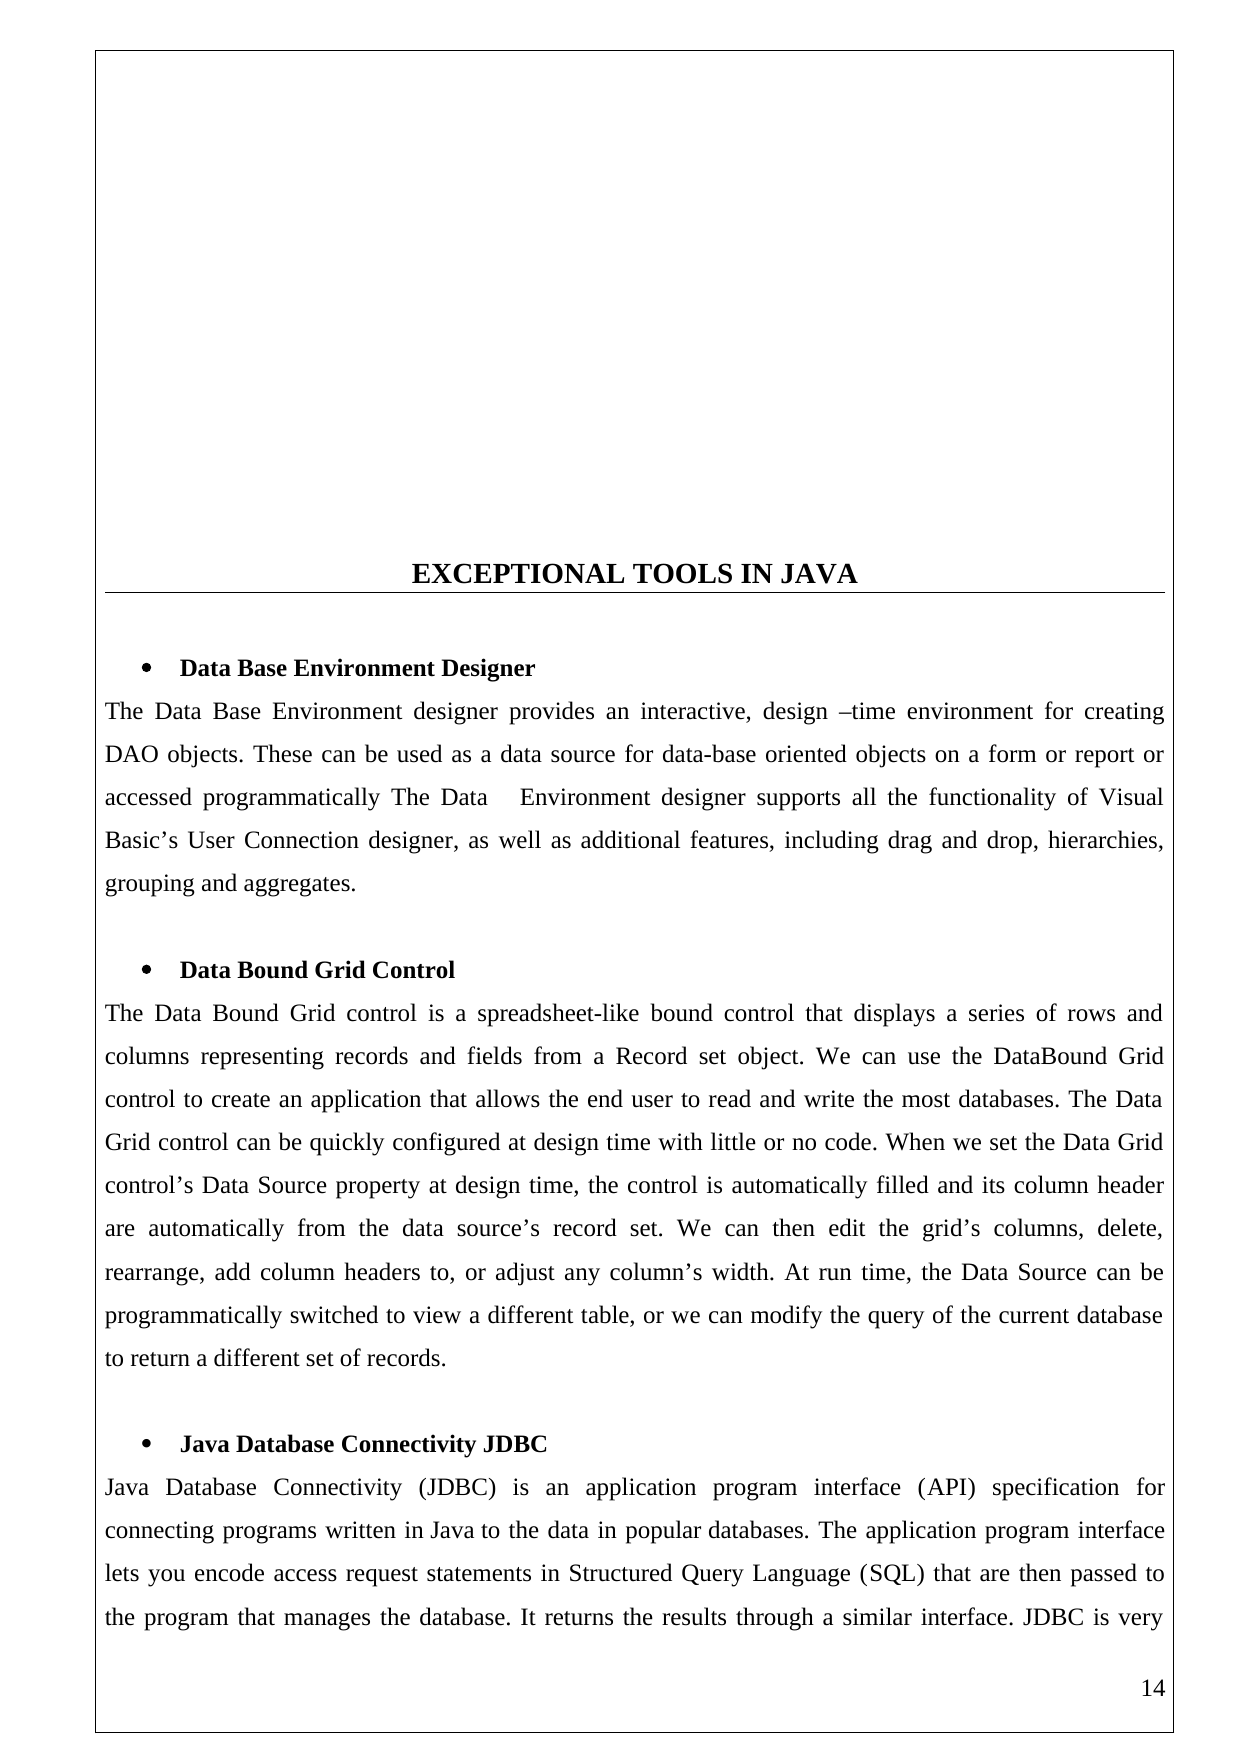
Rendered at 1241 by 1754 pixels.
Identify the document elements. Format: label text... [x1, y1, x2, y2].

list Data Base Environment Designer [142, 653, 1165, 682]
list Data Bound Grid Control [142, 955, 1165, 983]
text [104, 1581, 1165, 1614]
text The Data Bound Grid control is a spreadsheet-like bound control that displays a series of rows and columns representing records and fields from a Record set object. We can use the DataBound Grid control to create an application that allows the end user to read and write the most databases. The Data Grid control can be quickly configured at design time with little or no code. When we set the Data Grid control’s Data Source property at design time, the control is automatically filled and its column header are automatically from the data source’s record set. We can then edit the grid’s columns, delete, rearrange, add column headers to, or adjust any column’s width. At run time, the Data Source can be programmatically switched to view a different table, or we can modify the query of the current database to return a different set of records. [104, 998, 1165, 1372]
text EXCEPTIONAL TOOLS IN JAVA [104, 556, 1165, 593]
text The Data Base Environment designer provides an interactive, design –time environment for creating DAO objects. These can be used as a data source for data-base oriented objects on a form or report or accessed programmatically The Data Environment designer supports all the functionality of Visual Basic’s User Connection designer, as well as additional features, including drag and drop, hierarchies, grouping and aggregates. [104, 696, 1165, 897]
list Java Database Connectivity JDBC [142, 1429, 1165, 1458]
